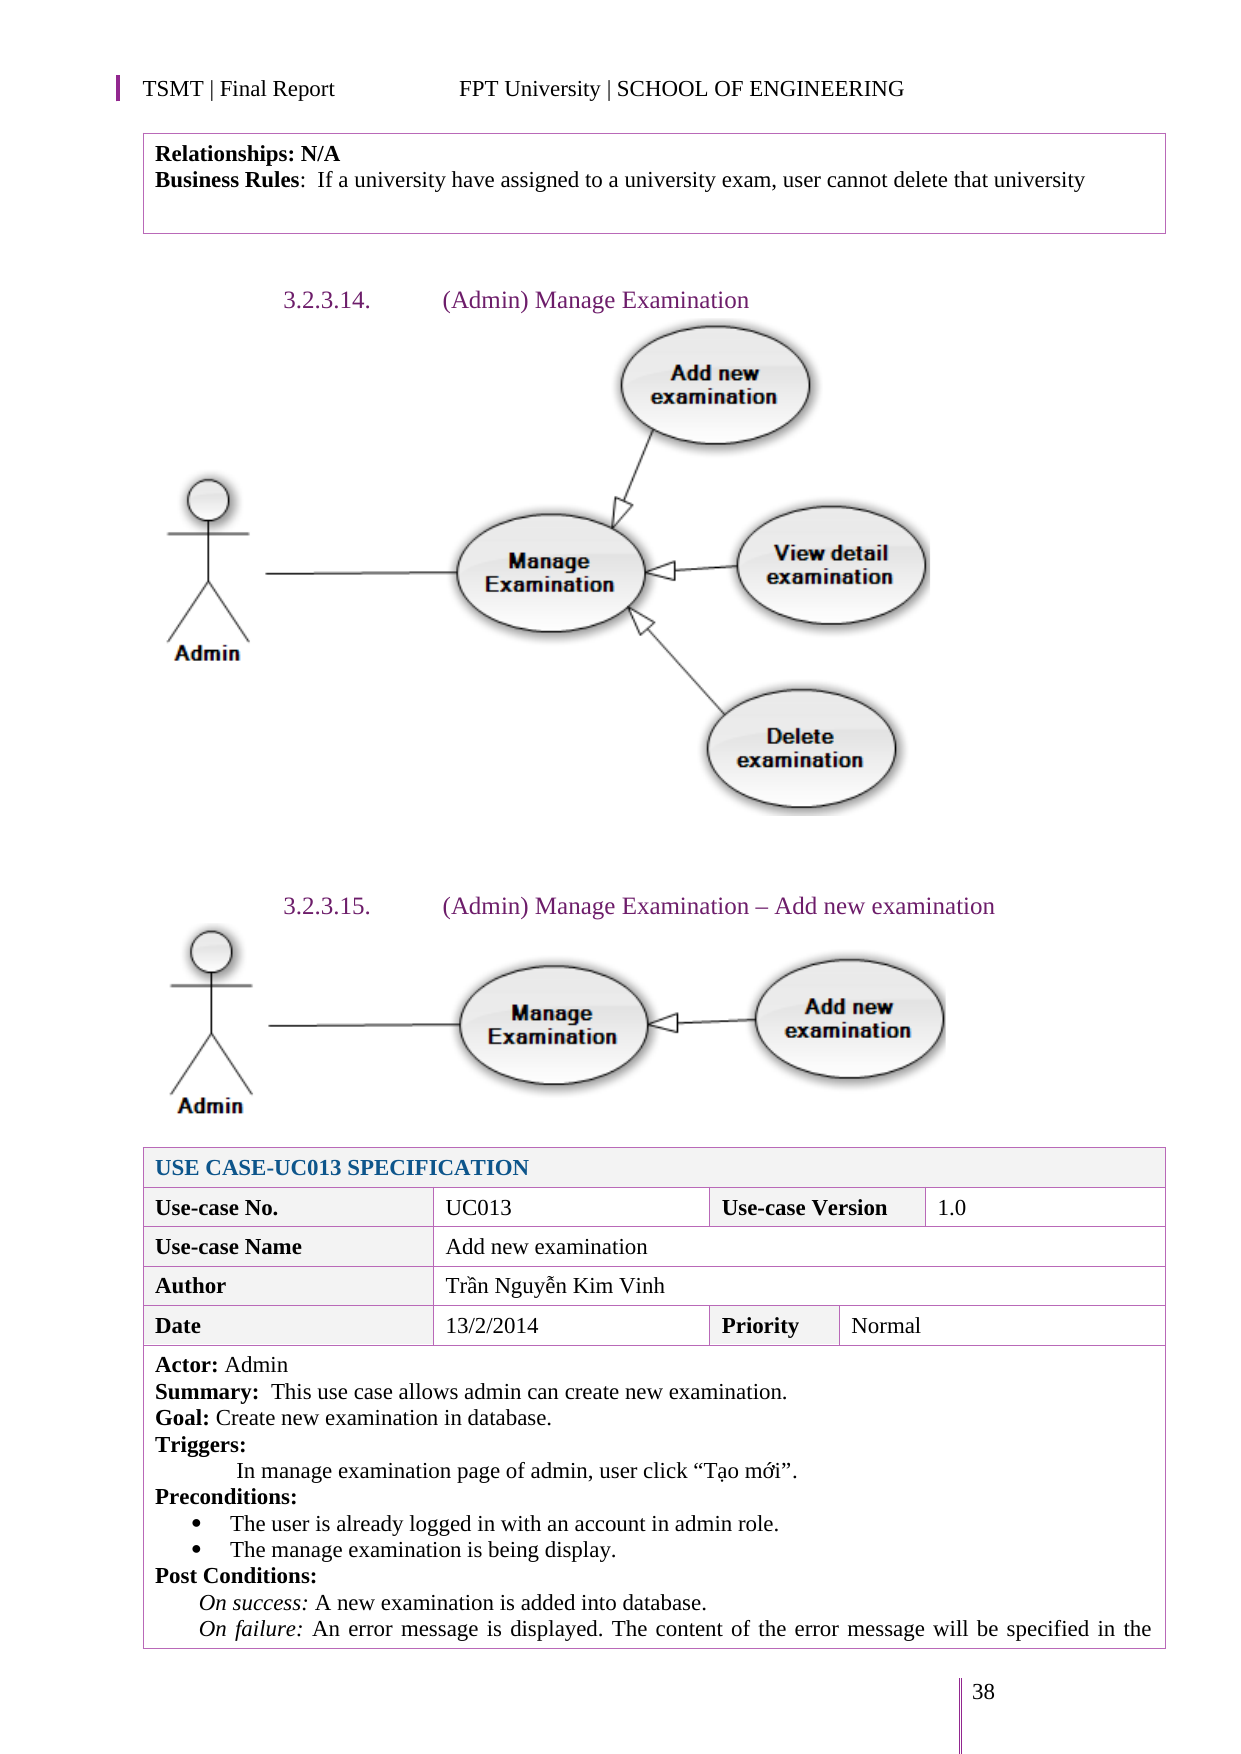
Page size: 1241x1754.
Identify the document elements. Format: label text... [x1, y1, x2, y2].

table_cell Date [144, 1306, 433, 1344]
table_cell Use-case Name [144, 1227, 433, 1266]
picture [142, 318, 930, 816]
table_cell 1.0 [926, 1188, 1165, 1226]
picture [142, 923, 946, 1123]
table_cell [144, 134, 1165, 233]
table_cell Add new examination [434, 1227, 1165, 1266]
subtitle (Admin) Manage Examination – Add new examination [283, 891, 1165, 920]
table_cell Author [144, 1267, 433, 1305]
table_cell Use-case No. [144, 1188, 433, 1226]
table_cell Priority [710, 1306, 839, 1344]
table_cell Use-case Version [710, 1188, 925, 1226]
table_cell UC013 [434, 1188, 709, 1226]
table_cell Normal [840, 1306, 1165, 1344]
table_cell Trần Nguyễn Kim Vinh [434, 1267, 1165, 1305]
subtitle (Admin) Manage Examination [283, 285, 1165, 314]
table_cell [144, 1346, 1165, 1647]
table_cell 13/2/2014 [434, 1306, 709, 1344]
table_header USE CASE-UC013 SPECIFICATION [144, 1148, 1165, 1187]
